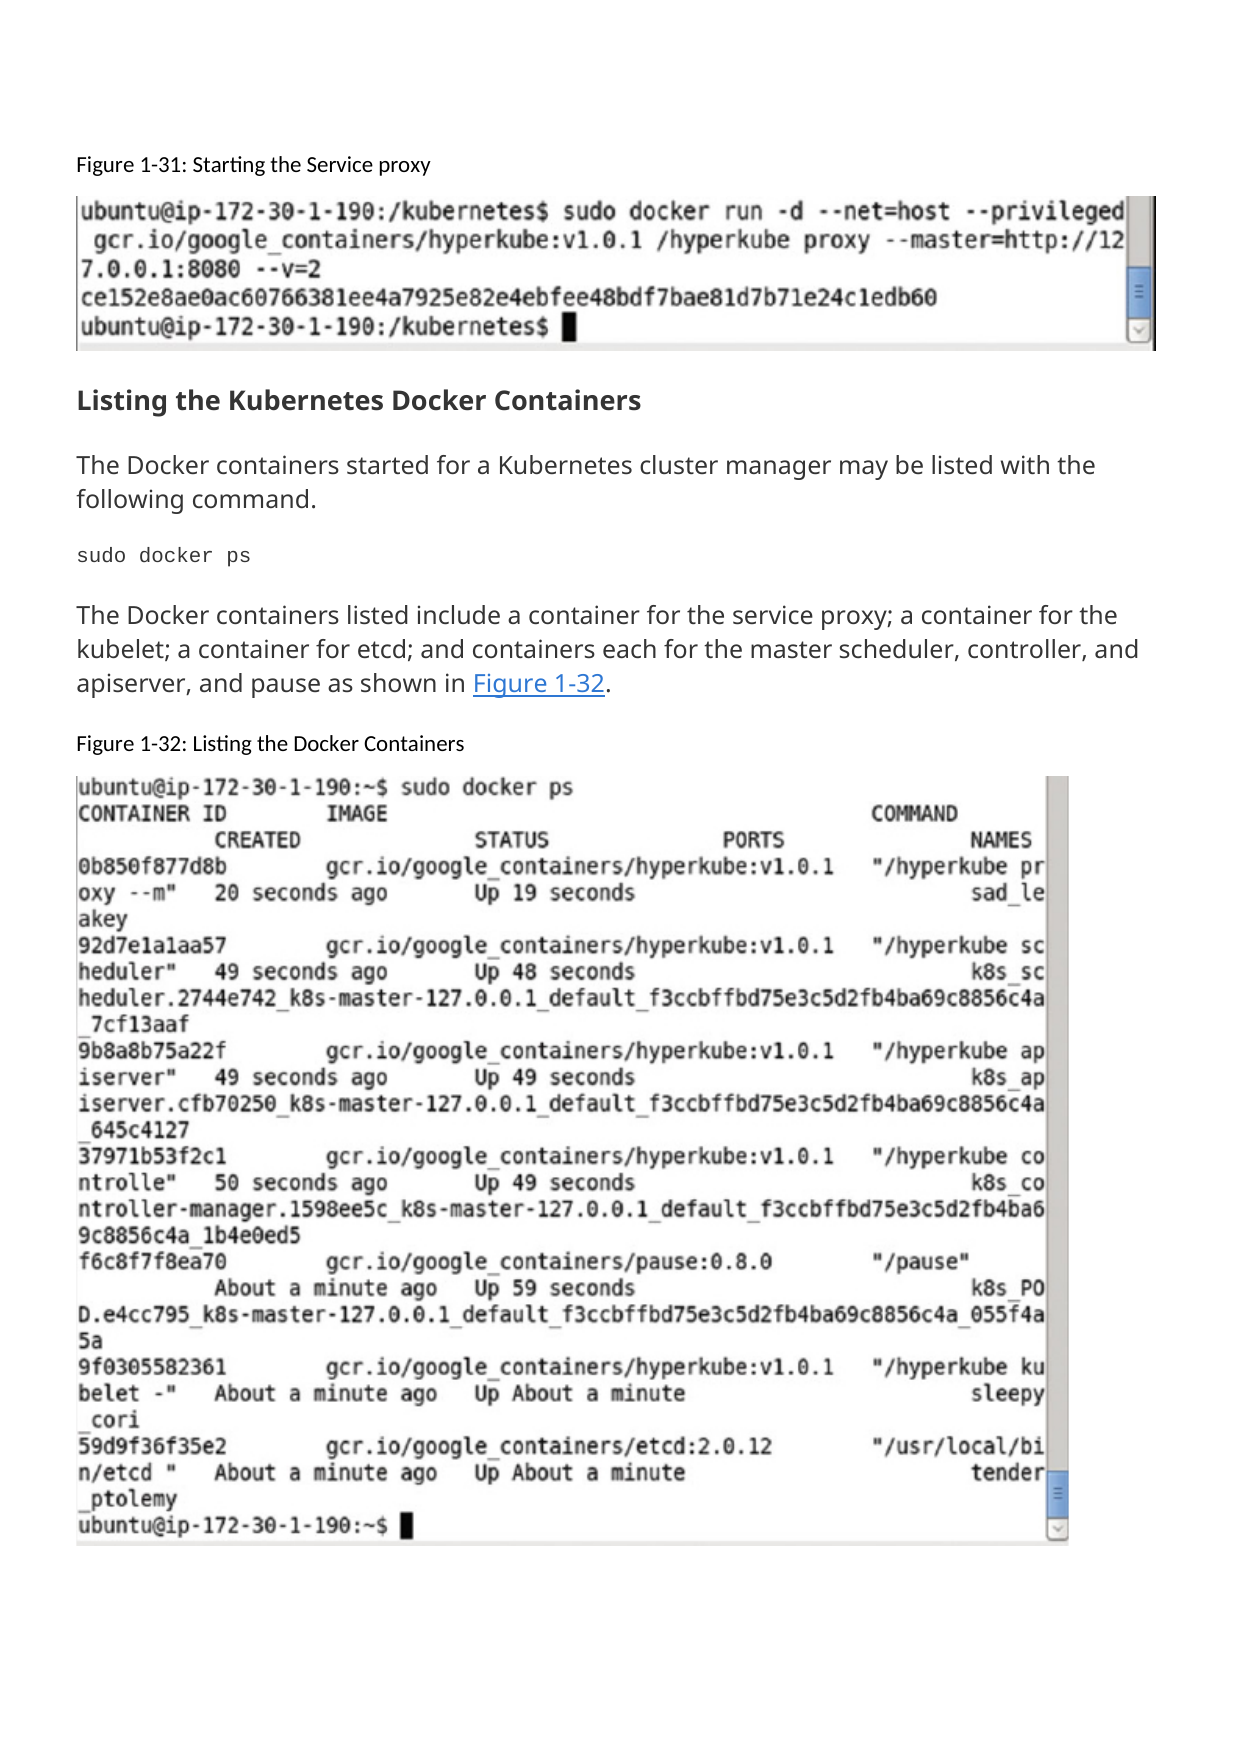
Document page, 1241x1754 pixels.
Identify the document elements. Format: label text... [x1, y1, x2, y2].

text Figure 1-32: Listing the Docker Containers [76, 729, 1167, 757]
text The Docker containers started for a Kubernetes cluster manager may be listed with the following command. [76, 448, 1167, 516]
text The Docker containers listed include a container for the service proxy; a container for the kubelet; a container for etcd; and containers each for the master scheduler, controller, and apiserver, and pause as shown in Figure 1-32. [76, 598, 1167, 700]
text sudo docker ps [76, 545, 1167, 569]
picture [76, 196, 1156, 351]
subtitle Listing the Kubernetes Docker Containers [76, 382, 1167, 418]
text Figure 1-31: Starting the Service proxy [76, 150, 1167, 178]
picture [76, 776, 1069, 1546]
